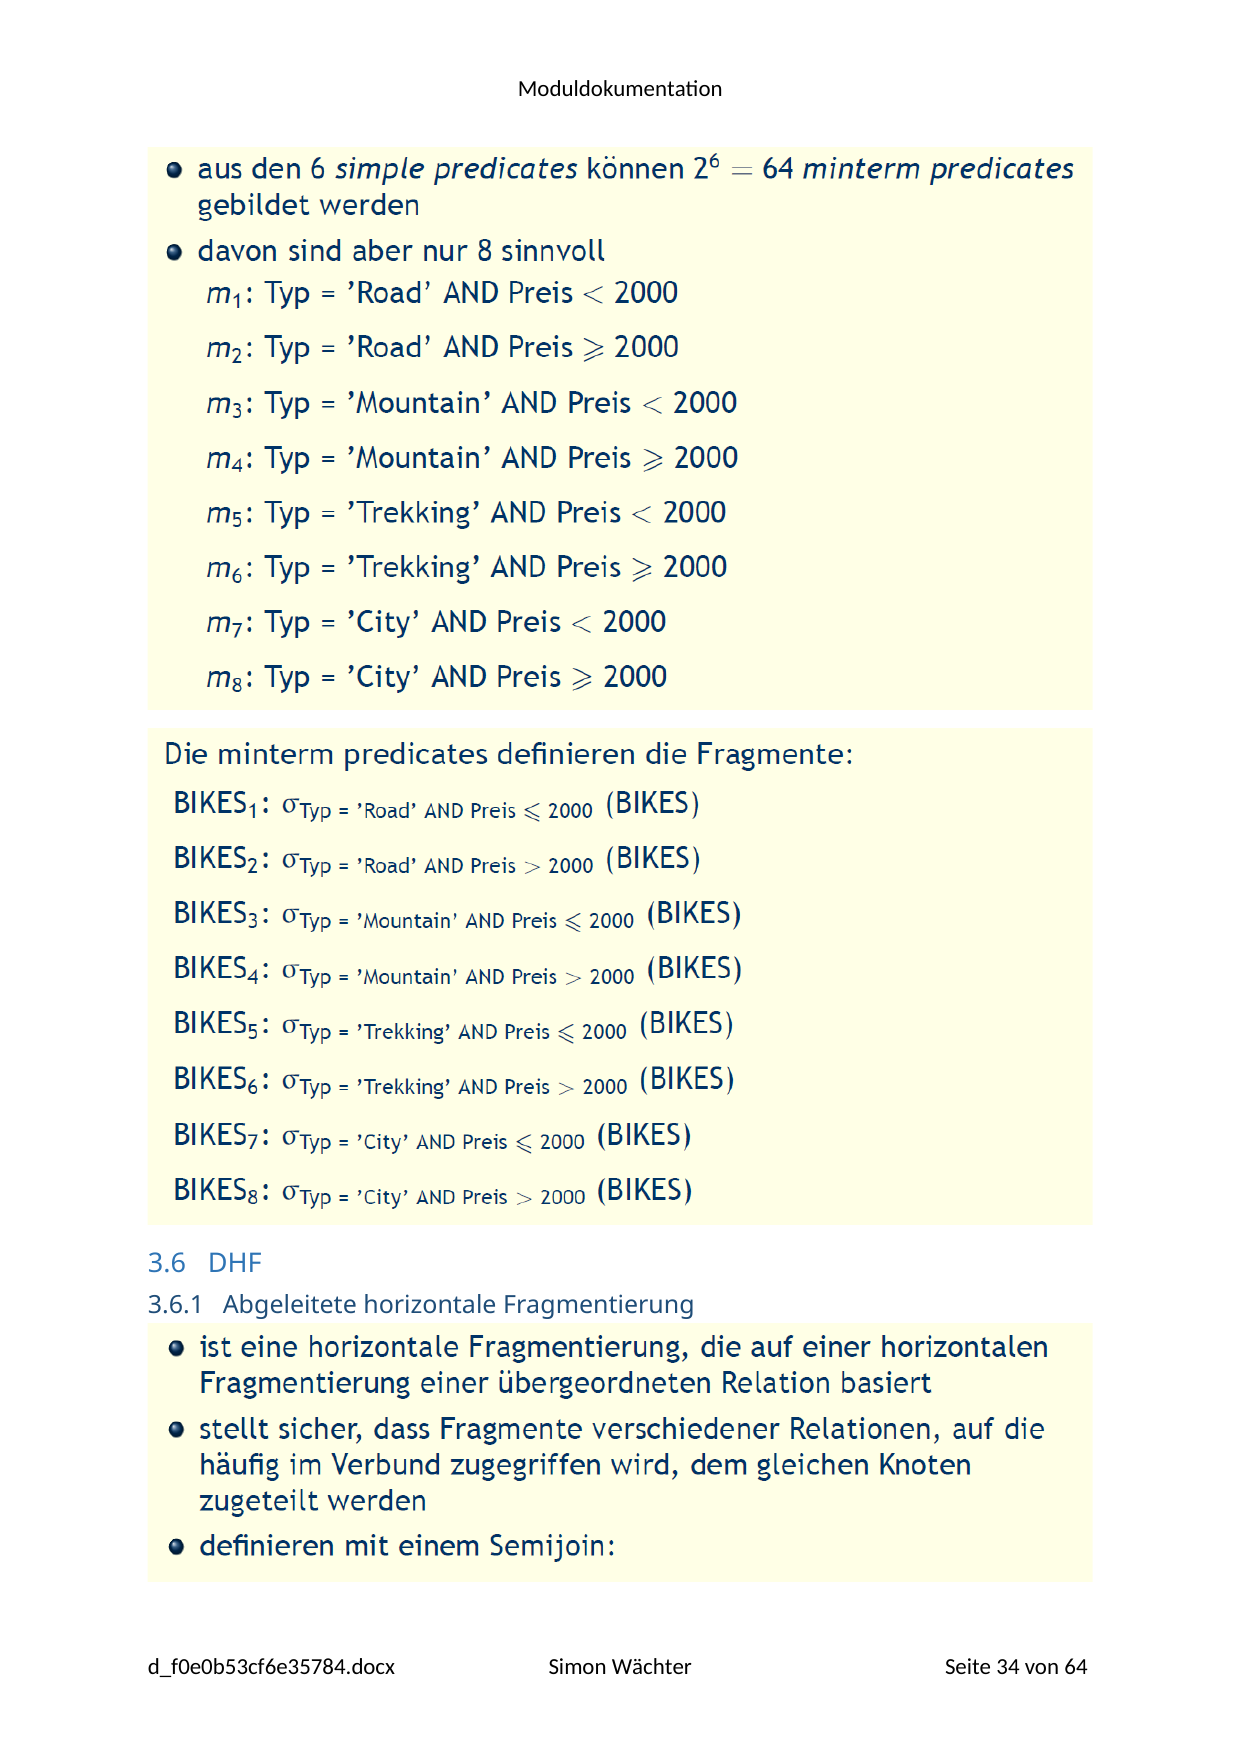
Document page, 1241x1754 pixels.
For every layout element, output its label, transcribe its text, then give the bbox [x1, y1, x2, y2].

subtitle DHF [148, 1243, 1093, 1280]
picture [147, 728, 1093, 1225]
picture [147, 1323, 1093, 1582]
subtitle Abgeleitete horizontale Fragmentierung [148, 1287, 1093, 1321]
picture [147, 147, 1093, 710]
